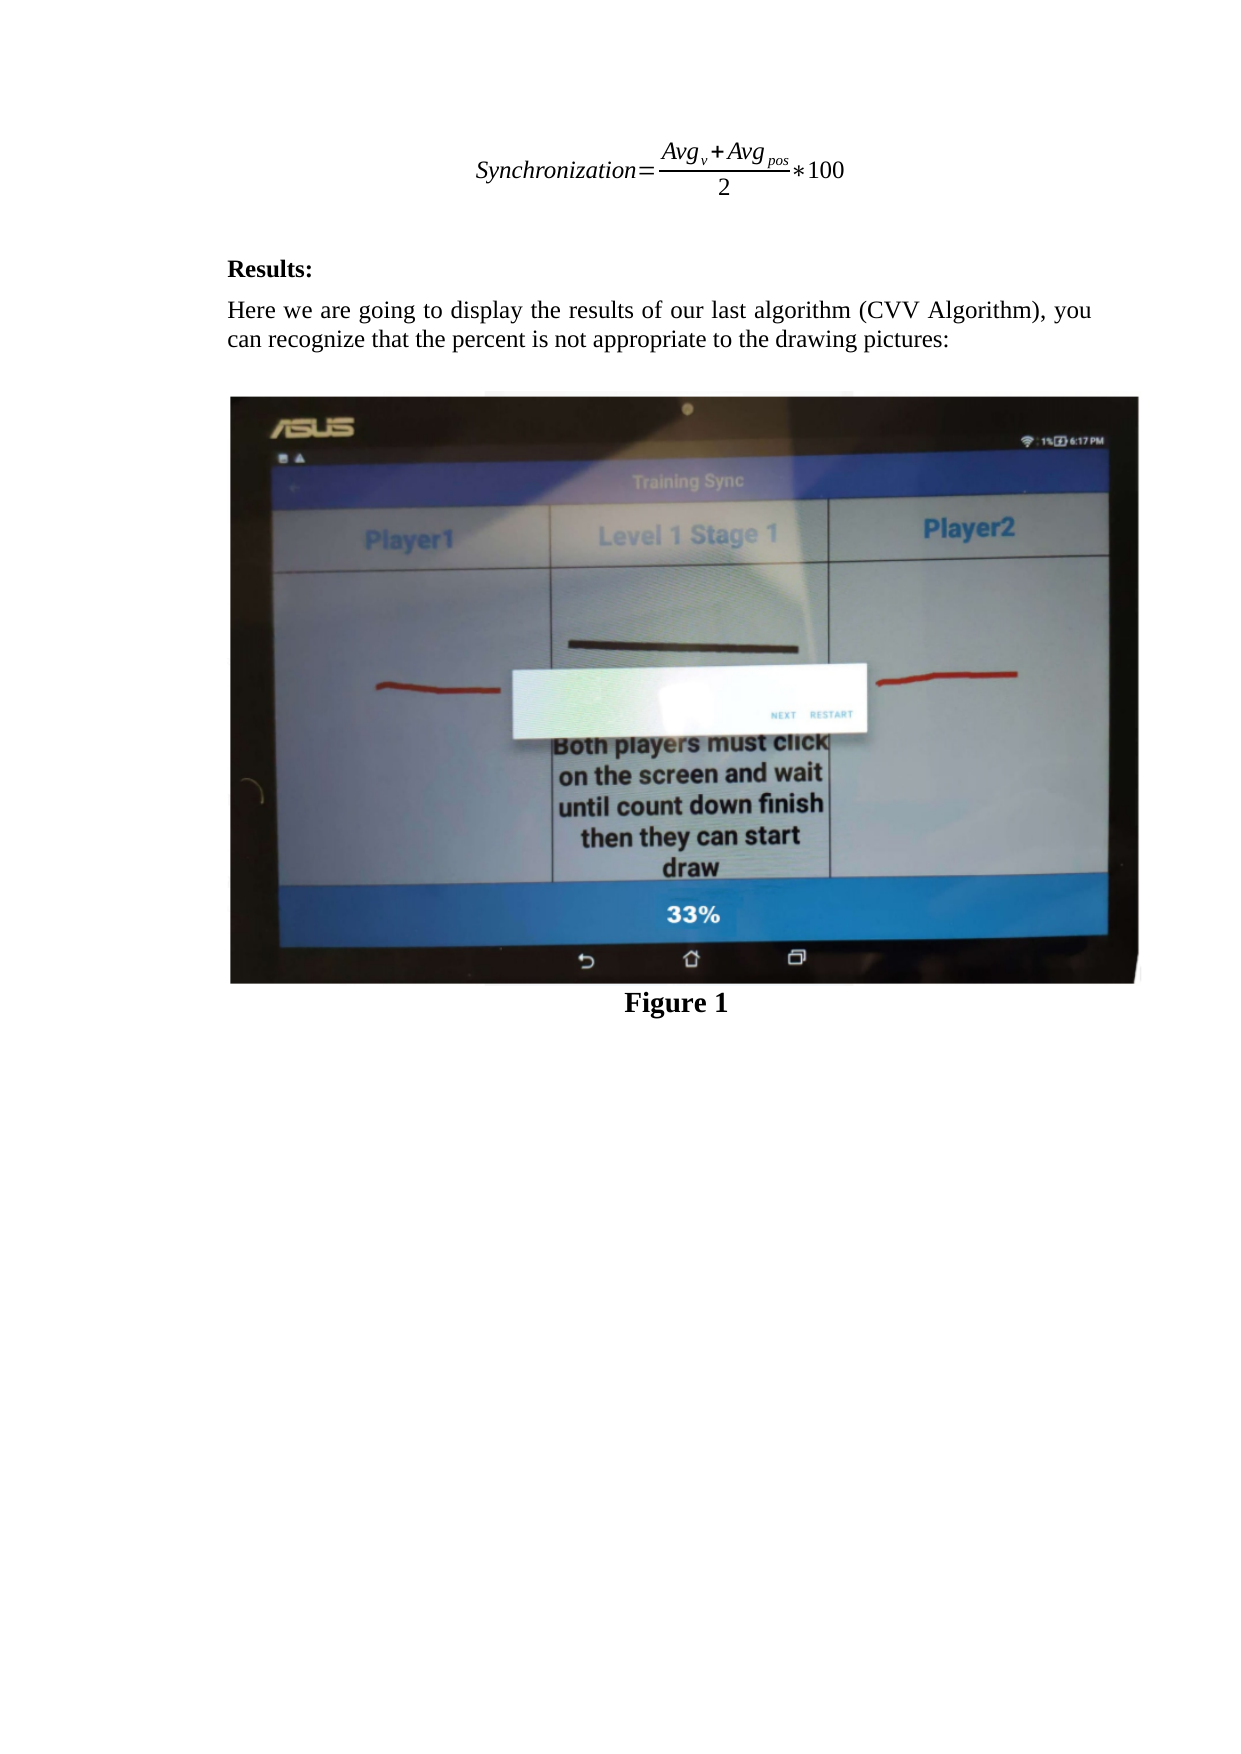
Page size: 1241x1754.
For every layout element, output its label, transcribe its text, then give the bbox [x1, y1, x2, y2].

subtitle Figure 1 [77, 985, 1201, 1019]
text Here we are going to display the results of our last algorithm (CVV Algorithm), you can recognize that the percent is not appropriate to the drawing pictures: [227, 295, 1093, 353]
text Results: [227, 254, 1093, 283]
picture [227, 391, 1142, 986]
